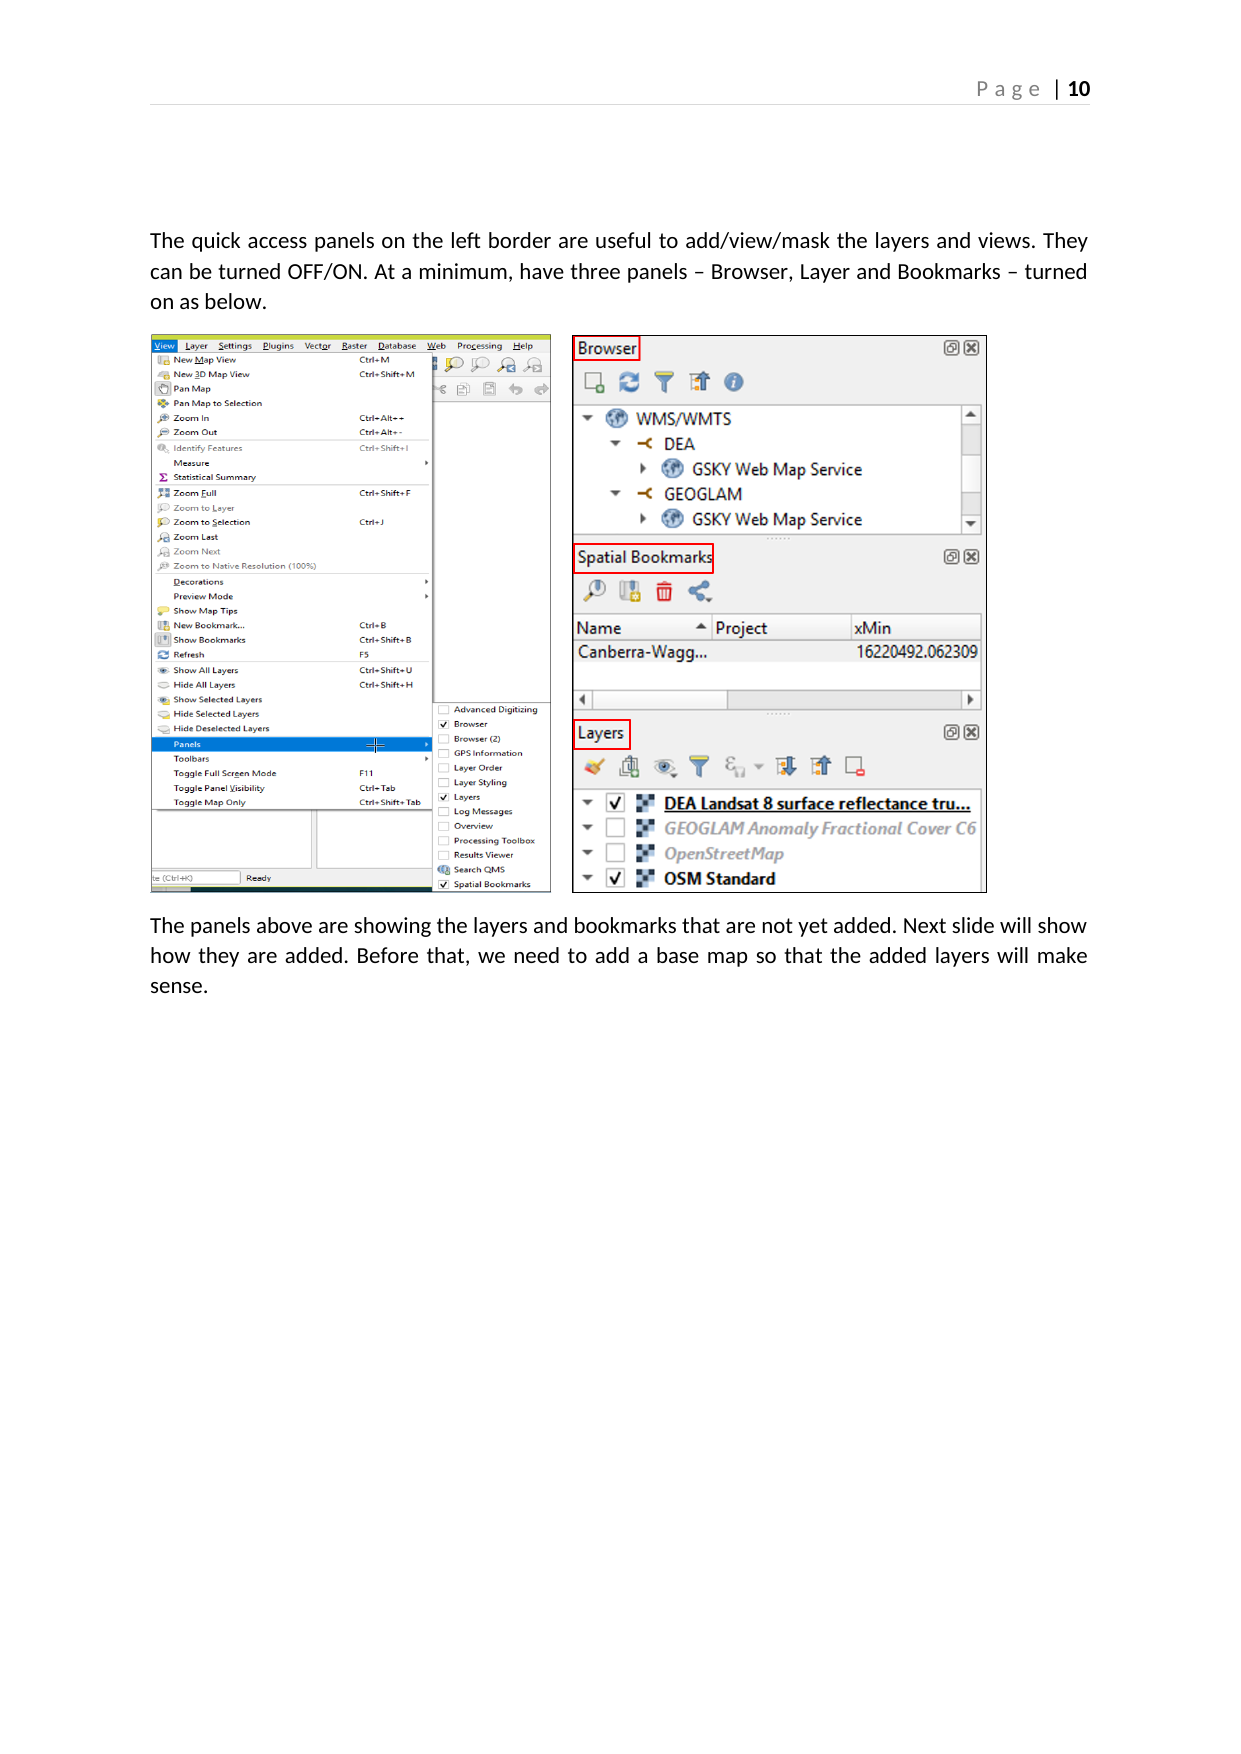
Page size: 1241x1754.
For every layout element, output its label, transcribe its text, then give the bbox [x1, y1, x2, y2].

picture [150, 333, 552, 893]
picture [573, 336, 986, 892]
text The panels above are showing the layers and bookmarks that are not yet added. Next slide will show how they are added. Before that, we need to add a base map so that the added layers will make sense. [150, 911, 1090, 1000]
text The quick access panels on the left border are useful to add/view/mask the layers and views. They can be turned OFF/ON. At a minimum, have three panels – Browser, Layer and Bookmarks – turned on as below. [150, 227, 1090, 315]
